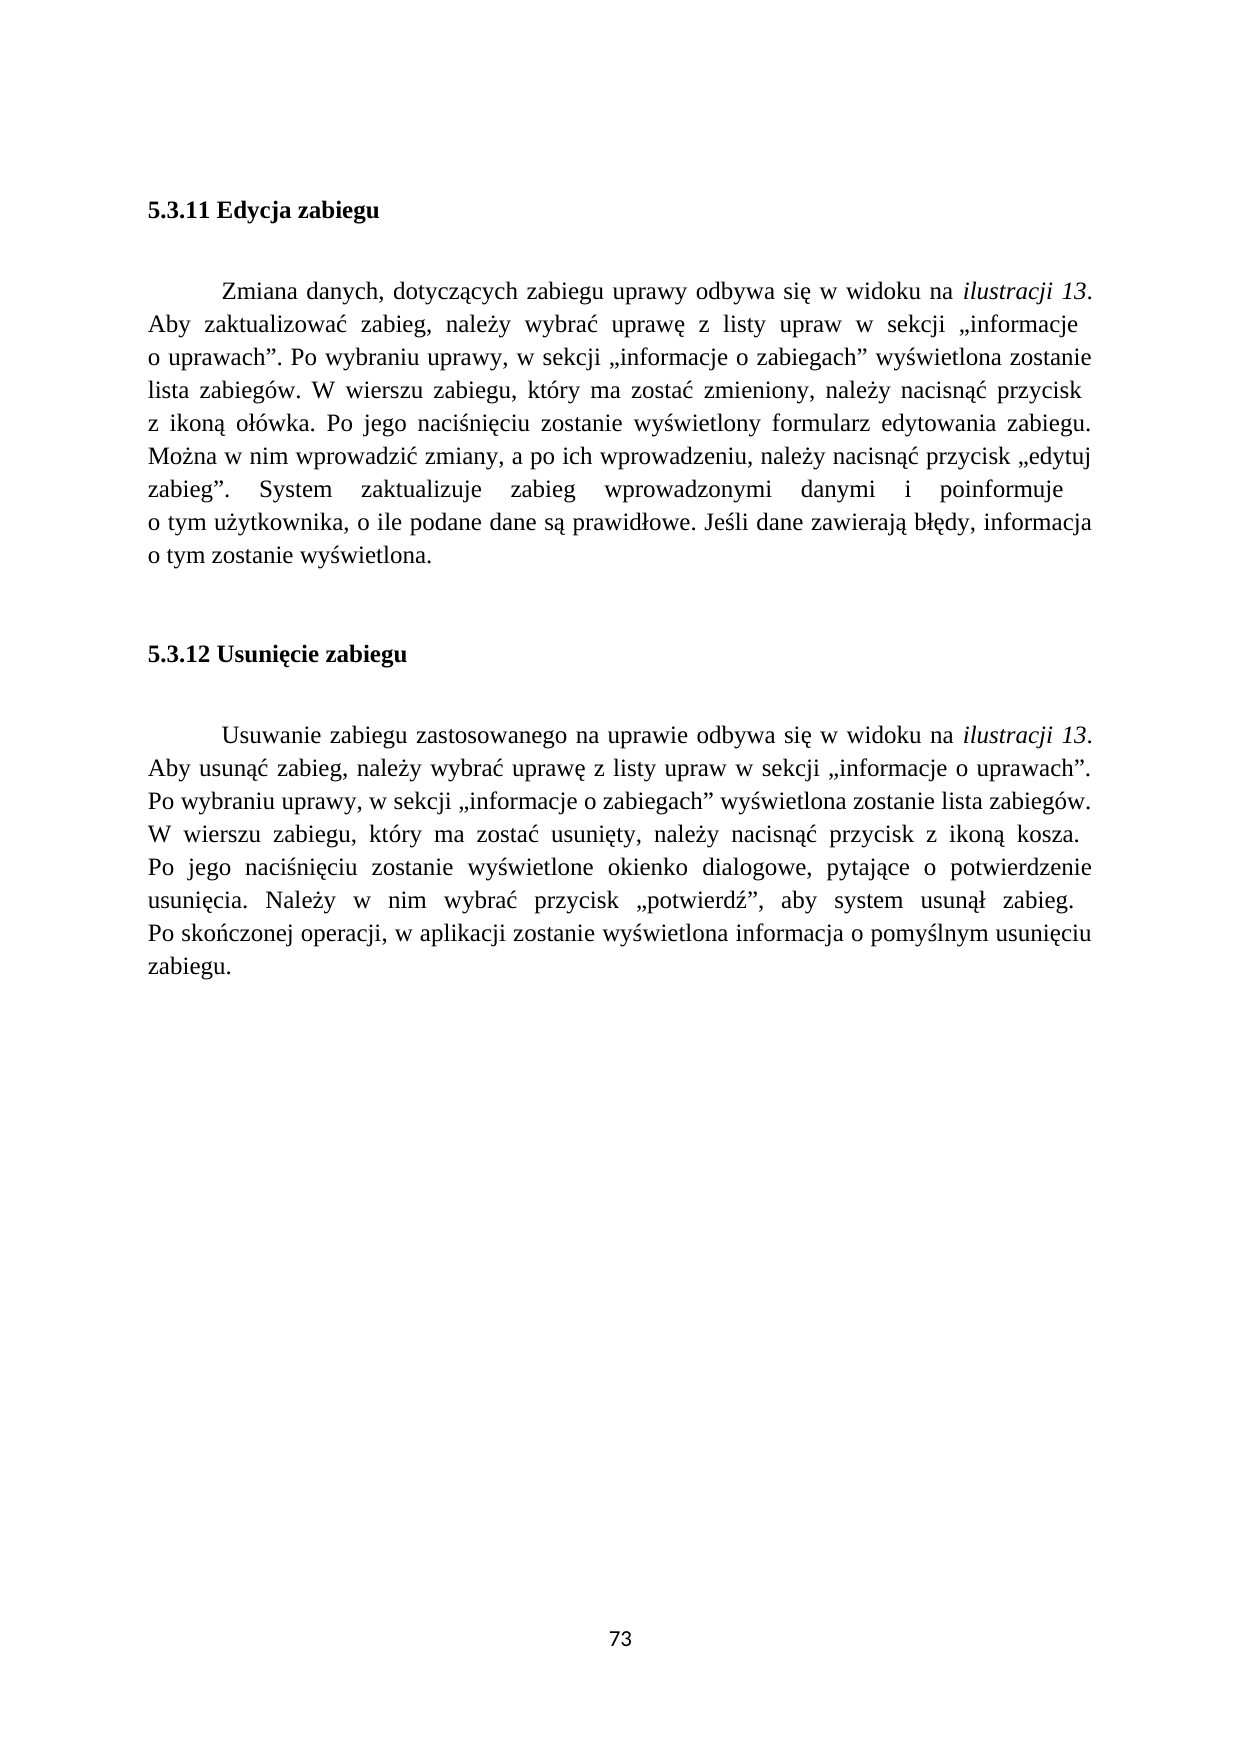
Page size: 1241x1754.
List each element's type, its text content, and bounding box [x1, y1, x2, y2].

subtitle 5.3.12 Usunięcie zabiegu [148, 639, 1093, 668]
text Usuwanie zabiegu zastosowanego na uprawie odbywa się w widoku na ilustracji 13. Aby usunąć zabieg, należy wybrać uprawę z listy upraw w sekcji „informacje o uprawach”. Po wybraniu uprawy, w sekcji „informacje o zabiegach” wyświetlona zostanie lista zabiegów. W wierszu zabiegu, który ma zostać usunięty, należy nacisnąć przycisk z ikoną kosza. Po jego naciśnięciu zostanie wyświetlone okienko dialogowe, pytające o potwierdzenie usunięcia. Należy w nim wybrać przycisk „potwierdź”, aby system usunął zabieg. Po skończonej operacji, w aplikacji zostanie wyświetlona informacja o pomyślnym usunięciu zabiegu. [148, 720, 1093, 980]
subtitle 5.3.11 Edycja zabiegu [148, 195, 1093, 224]
text Zmiana danych, dotyczących zabiegu uprawy odbywa się w widoku na ilustracji 13. Aby zaktualizować zabieg, należy wybrać uprawę z listy upraw w sekcji „informacje o uprawach”. Po wybraniu uprawy, w sekcji „informacje o zabiegach” wyświetlona zostanie lista zabiegów. W wierszu zabiegu, który ma zostać zmieniony, należy nacisnąć przycisk z ikoną ołówka. Po jego naciśnięciu zostanie wyświetlony formularz edytowania zabiegu. Można w nim wprowadzić zmiany, a po ich wprowadzeniu, należy nacisnąć przycisk „edytuj zabieg”. System zaktualizuje zabieg wprowadzonymi danymi i poinformuje o tym użytkownika, o ile podane dane są prawidłowe. Jeśli dane zawierają błędy, informacja o tym zostanie wyświetlona. [148, 276, 1093, 569]
